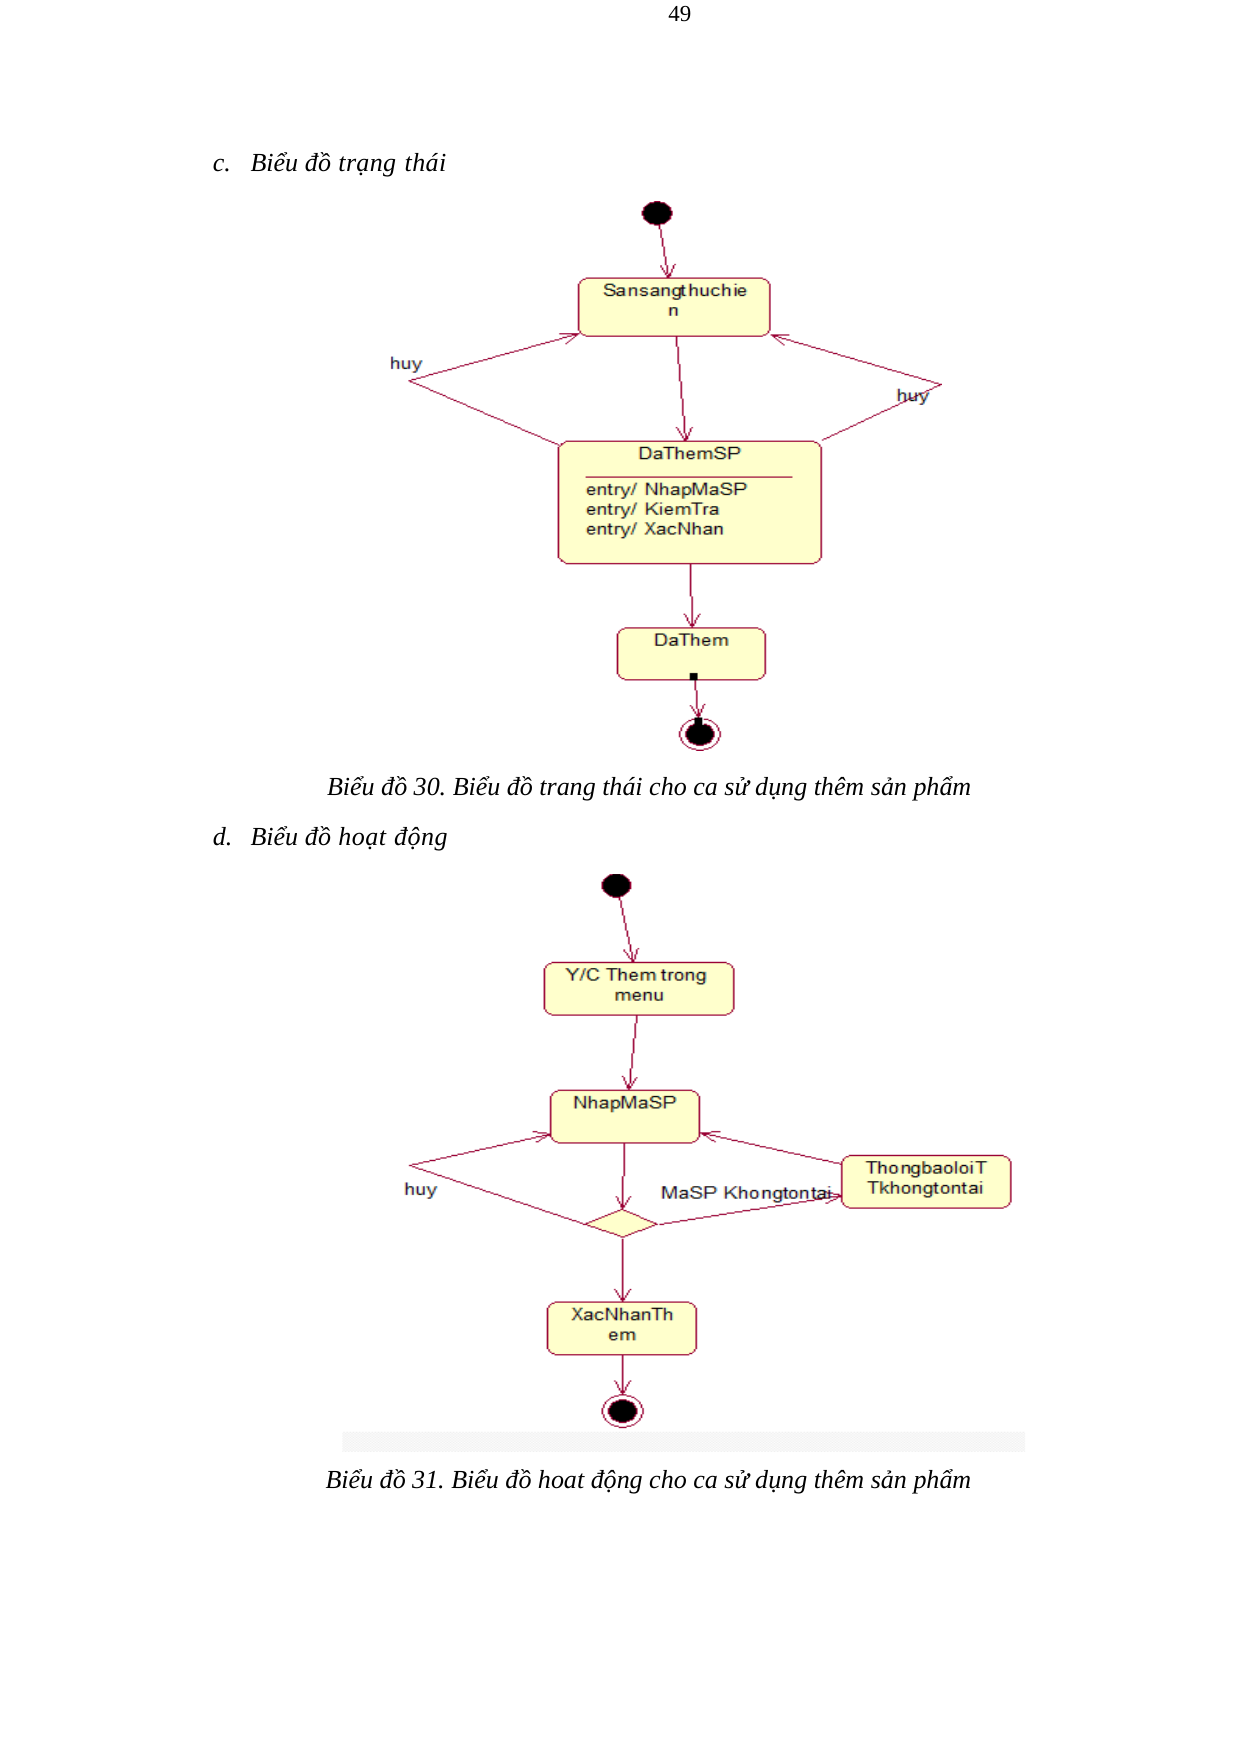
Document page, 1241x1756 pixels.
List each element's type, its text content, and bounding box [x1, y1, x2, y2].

picture [342, 874, 1026, 1452]
list Biểu đồ trạng thái [213, 147, 1184, 177]
list Biểu đồ hoạt động [213, 821, 1184, 851]
picture [390, 201, 942, 751]
